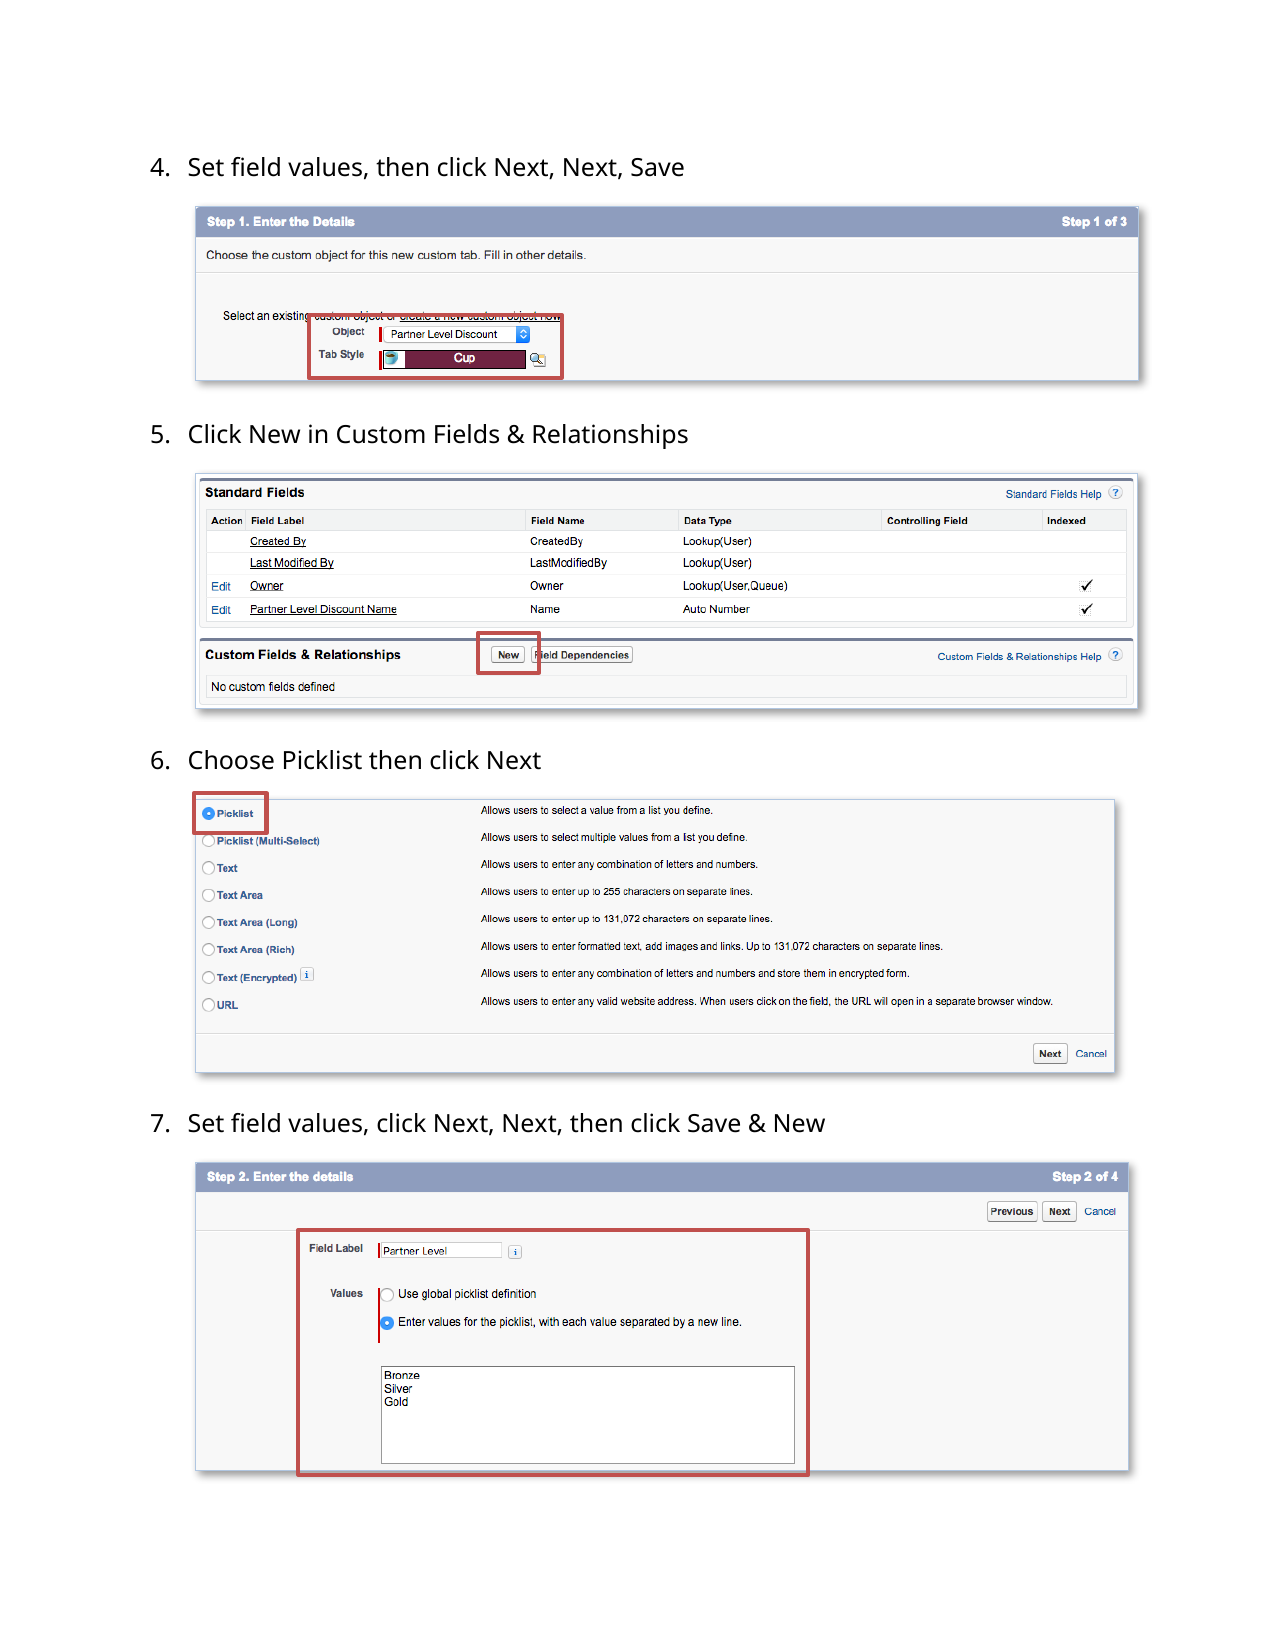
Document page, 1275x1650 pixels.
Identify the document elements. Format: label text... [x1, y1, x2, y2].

picture [196, 207, 1138, 380]
picture [196, 800, 1114, 1072]
picture [311, 317, 560, 376]
picture [196, 800, 264, 831]
picture [300, 1232, 806, 1470]
picture [196, 474, 1137, 708]
picture [196, 1163, 1128, 1470]
